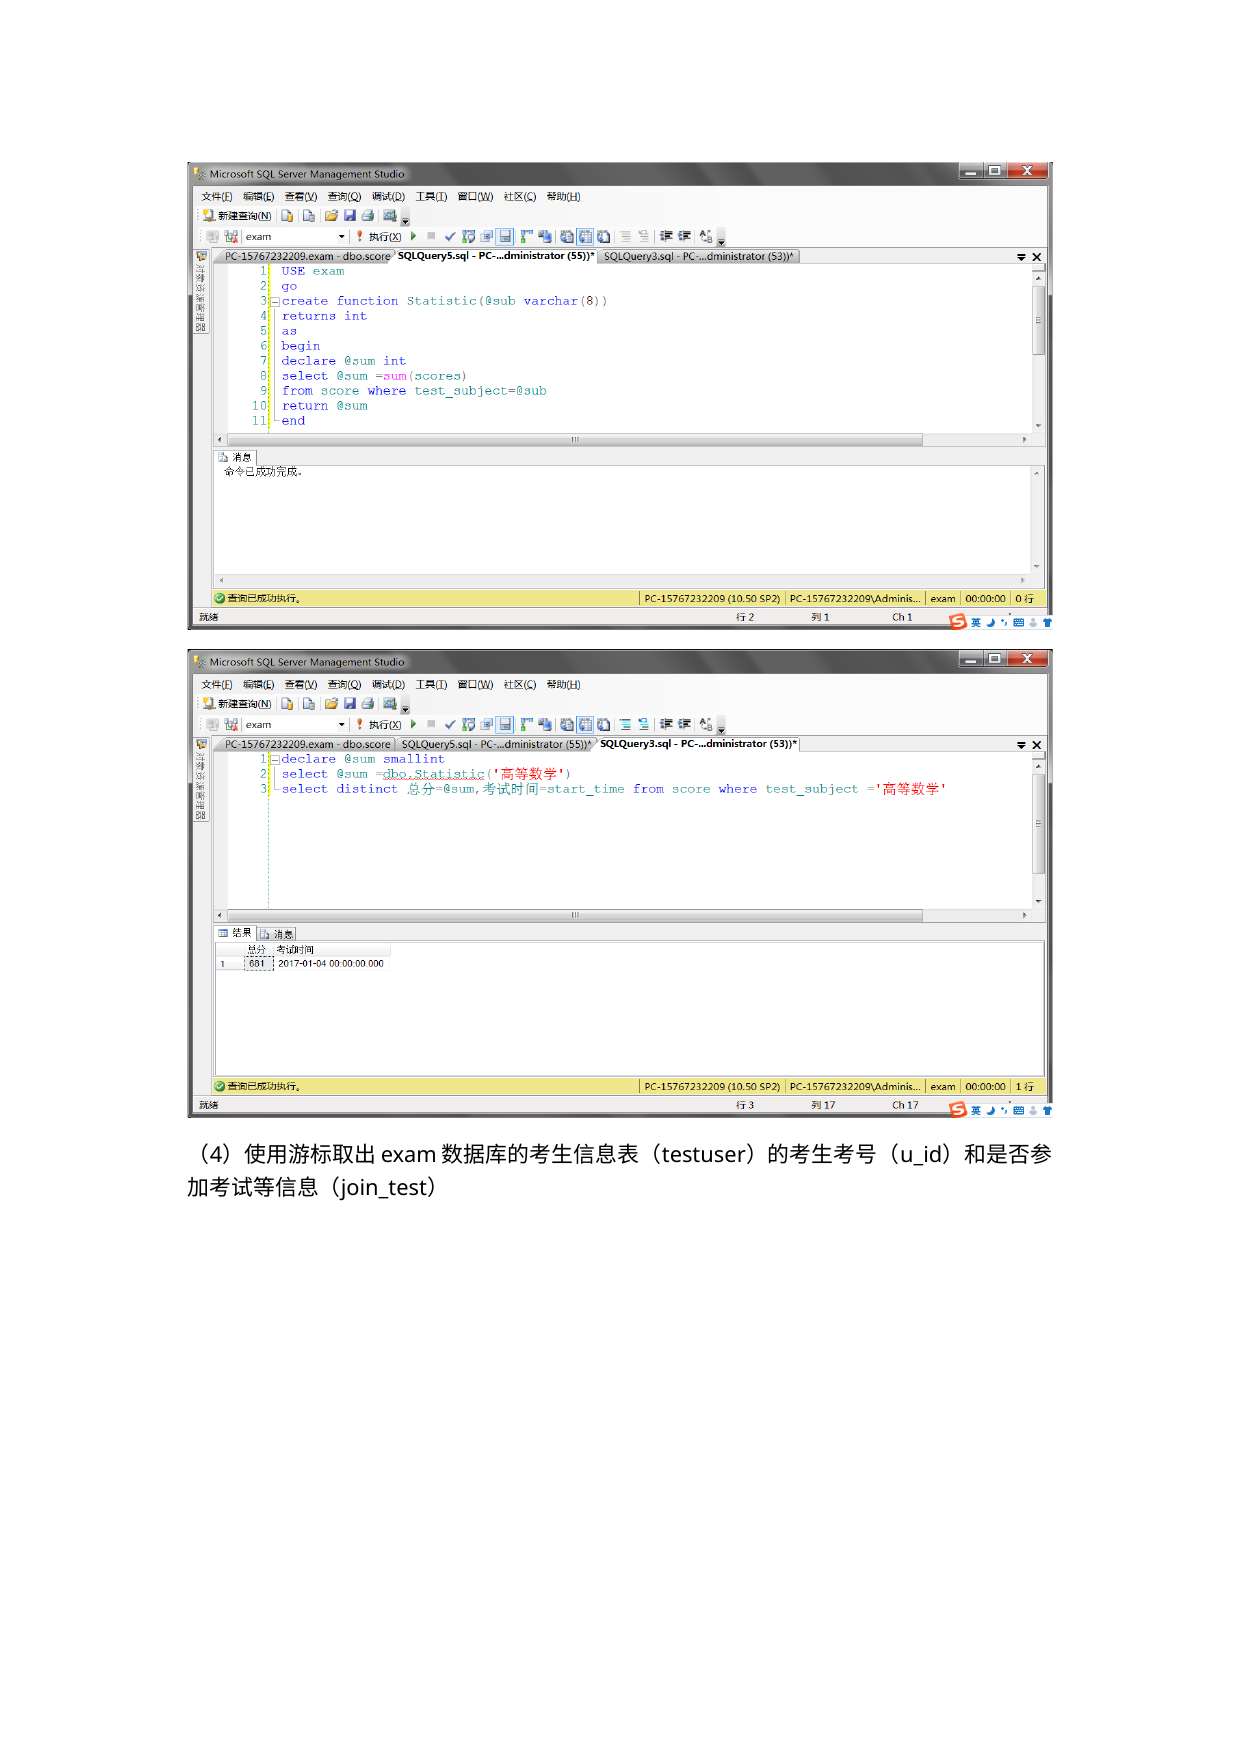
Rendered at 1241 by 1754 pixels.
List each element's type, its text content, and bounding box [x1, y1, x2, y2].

picture [187, 649, 1053, 1118]
text （4）使用游标取出exam数据库的考生信息表（testuser）的考生考号（u_id）和是否参加考试等信息（join_test） [187, 1137, 1053, 1202]
picture [187, 162, 1053, 630]
